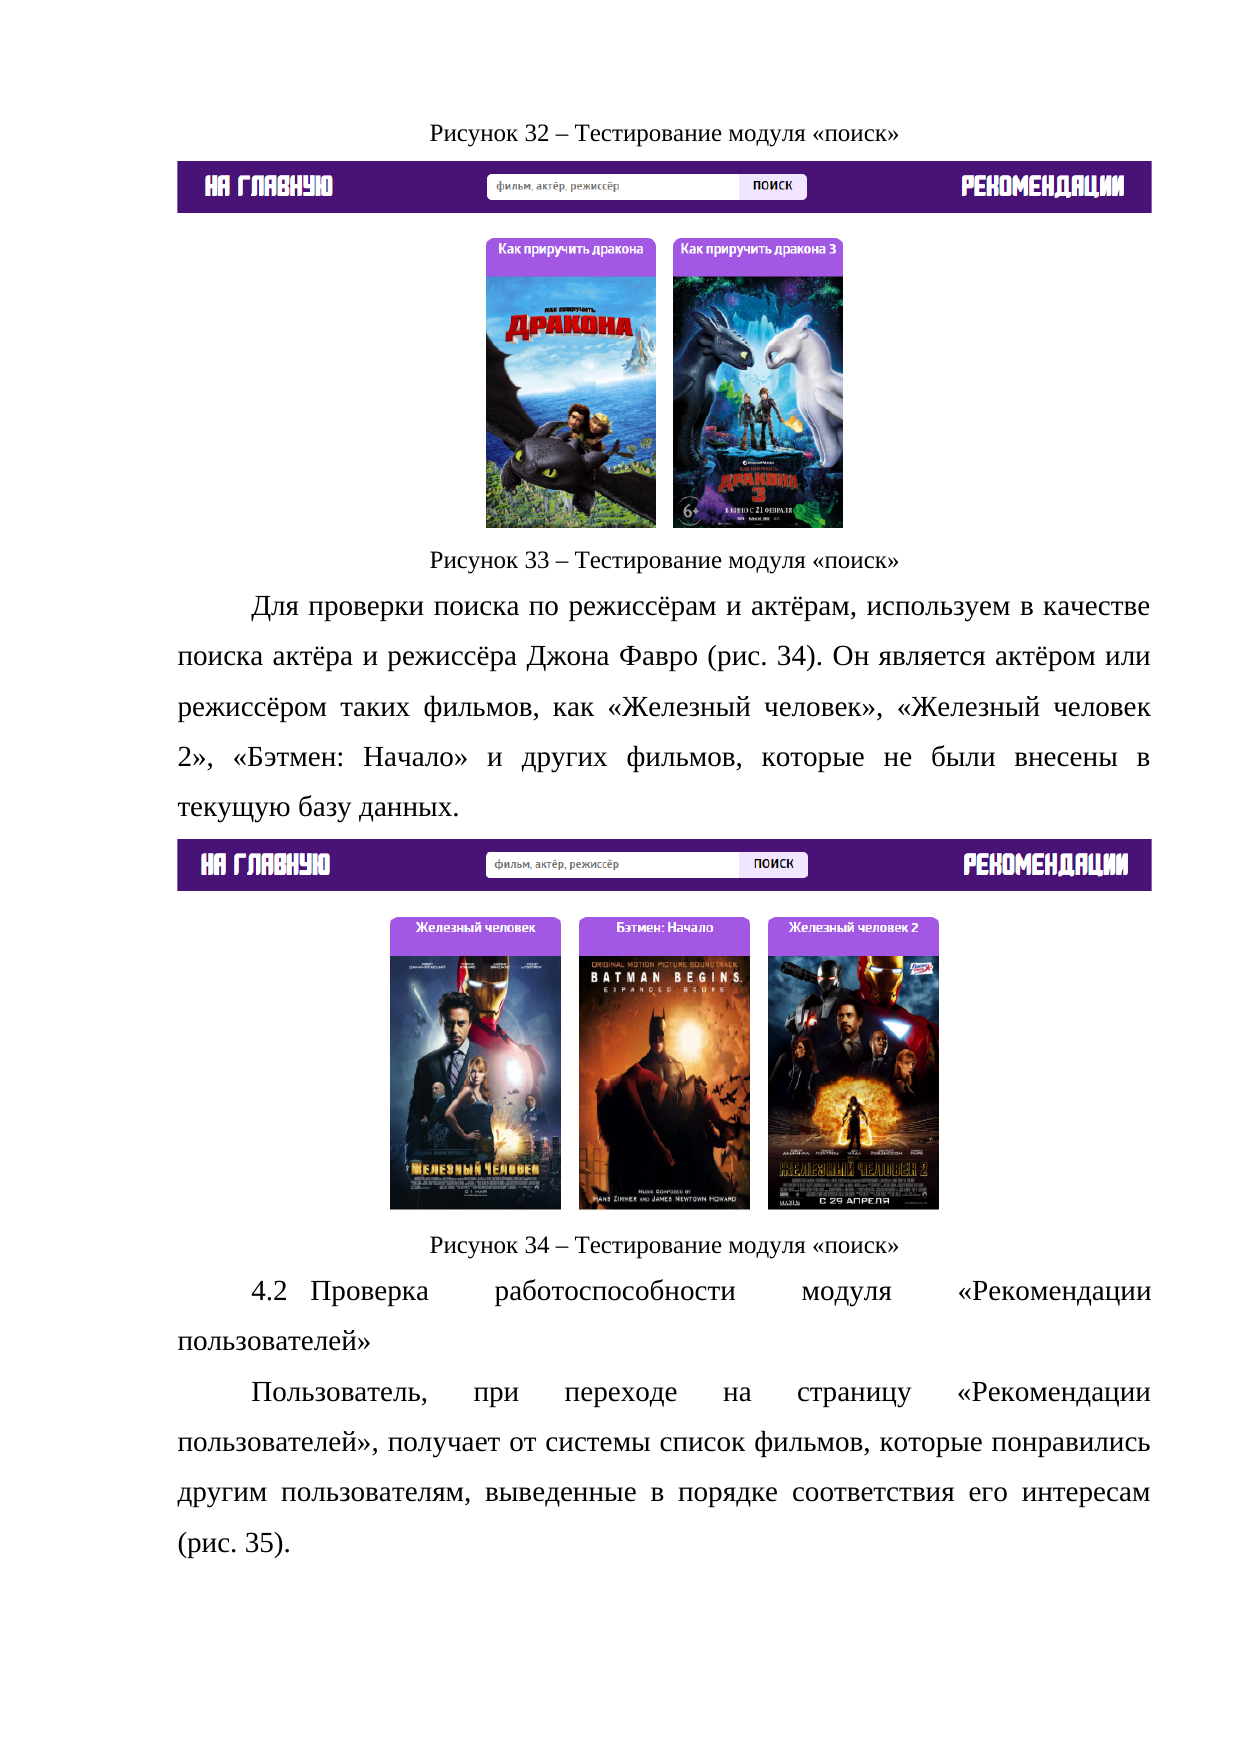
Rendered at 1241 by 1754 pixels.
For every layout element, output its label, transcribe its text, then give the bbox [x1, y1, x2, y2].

picture [177, 161, 1152, 531]
subtitle Проверка работоспособности модуля «Рекомендации пользователей» [177, 1273, 1152, 1357]
text Рисунок 33 – Тестирование модуля «поиск» [177, 545, 1152, 574]
text Рисунок 32 – Тестирование модуля «поиск» [177, 118, 1152, 147]
text Пользователь, при переходе на страницу «Рекомендации пользователей», получает от системы список фильмов, которые понравились другим пользователям, выведенные в порядке соответствия его интересам (рис. 35). [177, 1374, 1152, 1558]
picture [177, 839, 1152, 1216]
text Рисунок 34 – Тестирование модуля «поиск» [177, 1230, 1152, 1259]
text Для проверки поиска по режиссёрам и актёрам, используем в качестве поиска актёра и режиссёра Джона Фавро (рис. 34). Он является актёром или режиссёром таких фильмов, как «Железный человек», «Железный человек 2», «Бэтмен: Начало» и других фильмов, которые не были внесены в текущую базу данных. [177, 588, 1152, 823]
